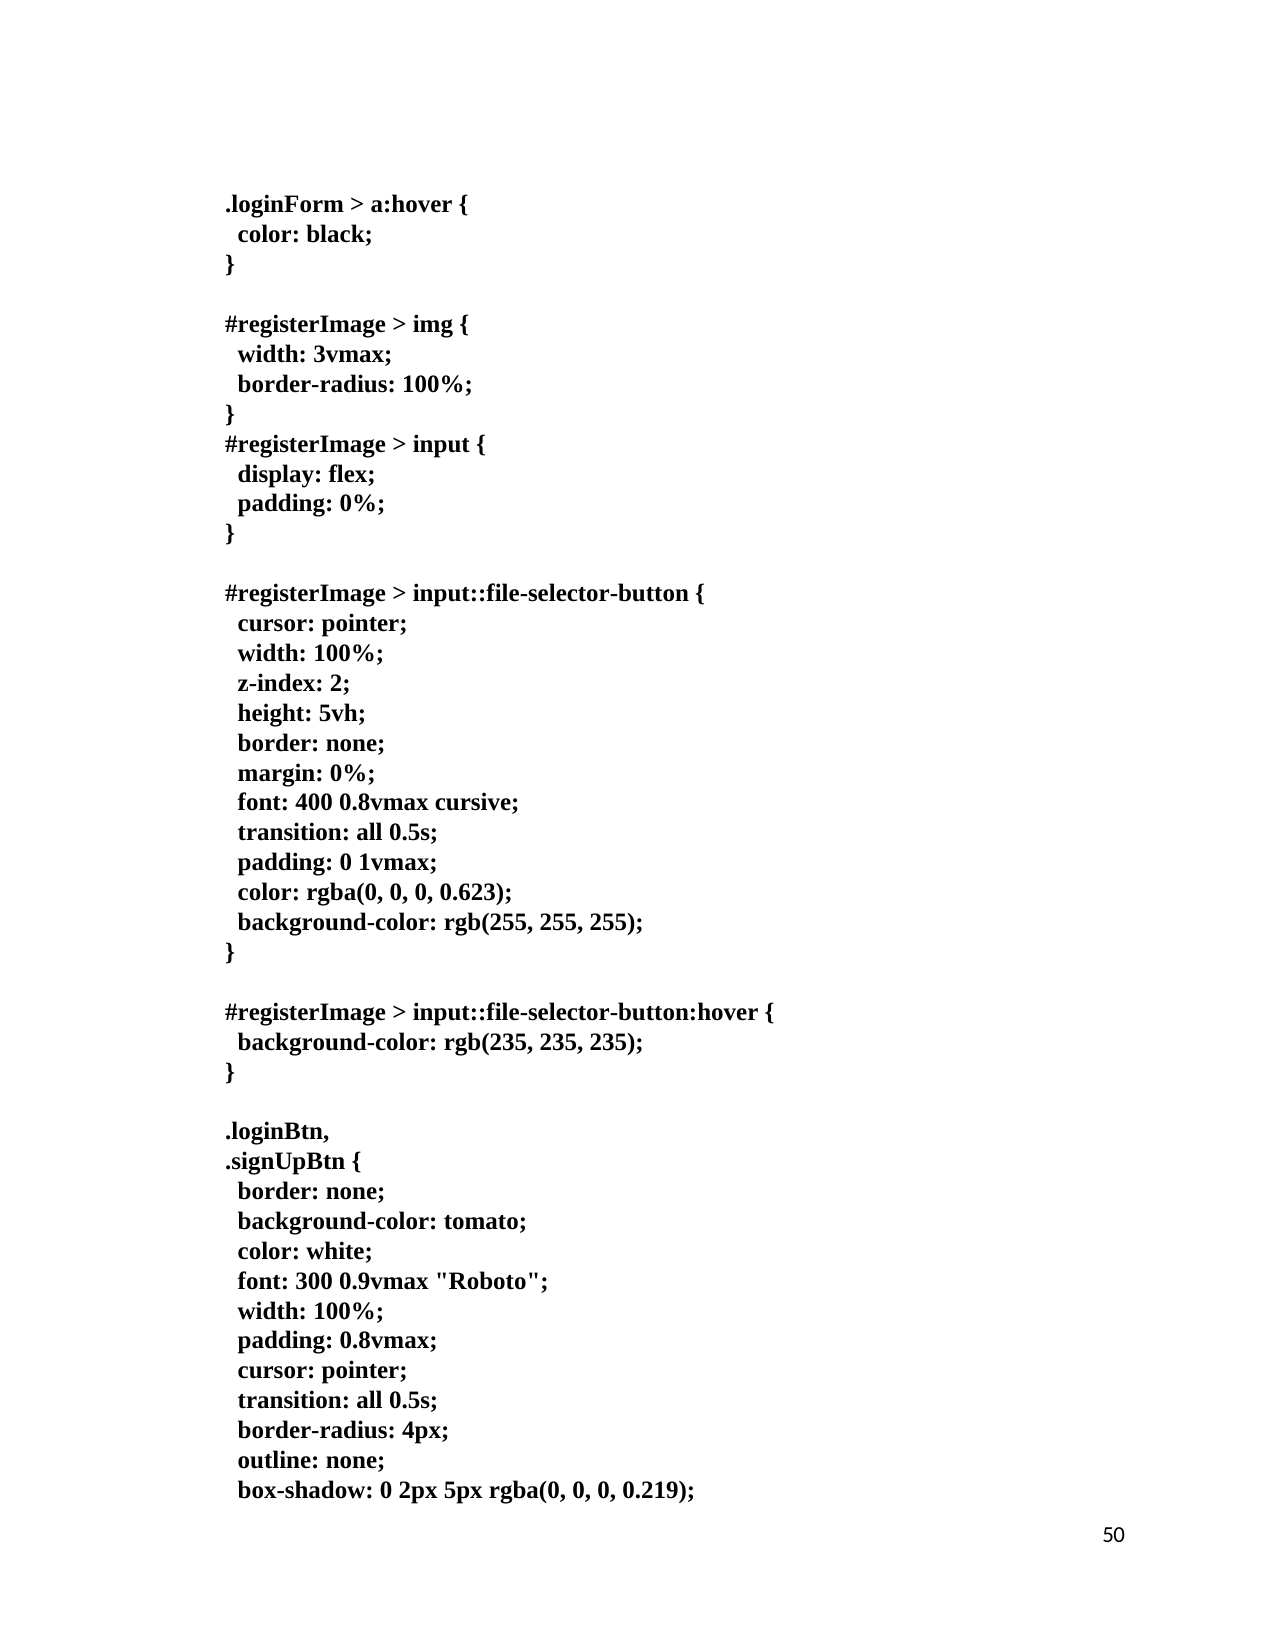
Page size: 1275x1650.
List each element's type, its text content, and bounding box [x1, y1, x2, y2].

text background-color: rgb(255, 255, 255); [212, 907, 1210, 936]
text width: 100%; [212, 1296, 1210, 1324]
text #registerImage > input::file-selector-button { [212, 578, 1210, 607]
text } [212, 1057, 1210, 1085]
text outline: none; [212, 1445, 1210, 1474]
text cursor: pointer; [212, 608, 1210, 637]
text background-color: tomato; [212, 1206, 1210, 1235]
text .loginBtn, [212, 1116, 1210, 1145]
text } [212, 937, 1210, 966]
text color: white; [212, 1236, 1210, 1265]
text } [212, 399, 1210, 428]
text #registerImage > input { [212, 429, 1210, 457]
text #registerImage > input::file-selector-button:hover { [212, 997, 1210, 1026]
text width: 100%; [212, 638, 1210, 667]
text border: none; [212, 728, 1210, 756]
text background-color: rgb(235, 235, 235); [212, 1027, 1210, 1055]
text display: flex; [212, 459, 1210, 487]
text } [212, 518, 1210, 547]
text color: black; [212, 219, 1210, 248]
text padding: 0 1vmax; [212, 847, 1210, 876]
text .signUpBtn { [212, 1146, 1210, 1175]
text padding: 0%; [212, 488, 1210, 517]
text cursor: pointer; [212, 1356, 1210, 1384]
text color: rgba(0, 0, 0, 0.623); [212, 877, 1210, 906]
text font: 400 0.8vmax cursive; [212, 787, 1210, 816]
text } [212, 249, 1210, 278]
text .loginForm > a:hover { [212, 189, 1210, 218]
text border-radius: 4px; [212, 1415, 1210, 1444]
text #registerImage > img { [212, 309, 1210, 338]
text margin: 0%; [212, 758, 1210, 786]
text box-shadow: 0 2px 5px rgba(0, 0, 0, 0.219); [212, 1475, 1210, 1504]
text padding: 0.8vmax; [212, 1326, 1210, 1354]
text border-radius: 100%; [212, 369, 1210, 398]
text transition: all 0.5s; [212, 1385, 1210, 1414]
text z-index: 2; [212, 668, 1210, 697]
text border: none; [212, 1176, 1210, 1205]
text transition: all 0.5s; [212, 817, 1210, 846]
text width: 3vmax; [212, 339, 1210, 368]
text font: 300 0.9vmax "Roboto"; [212, 1266, 1210, 1294]
text height: 5vh; [212, 698, 1210, 727]
